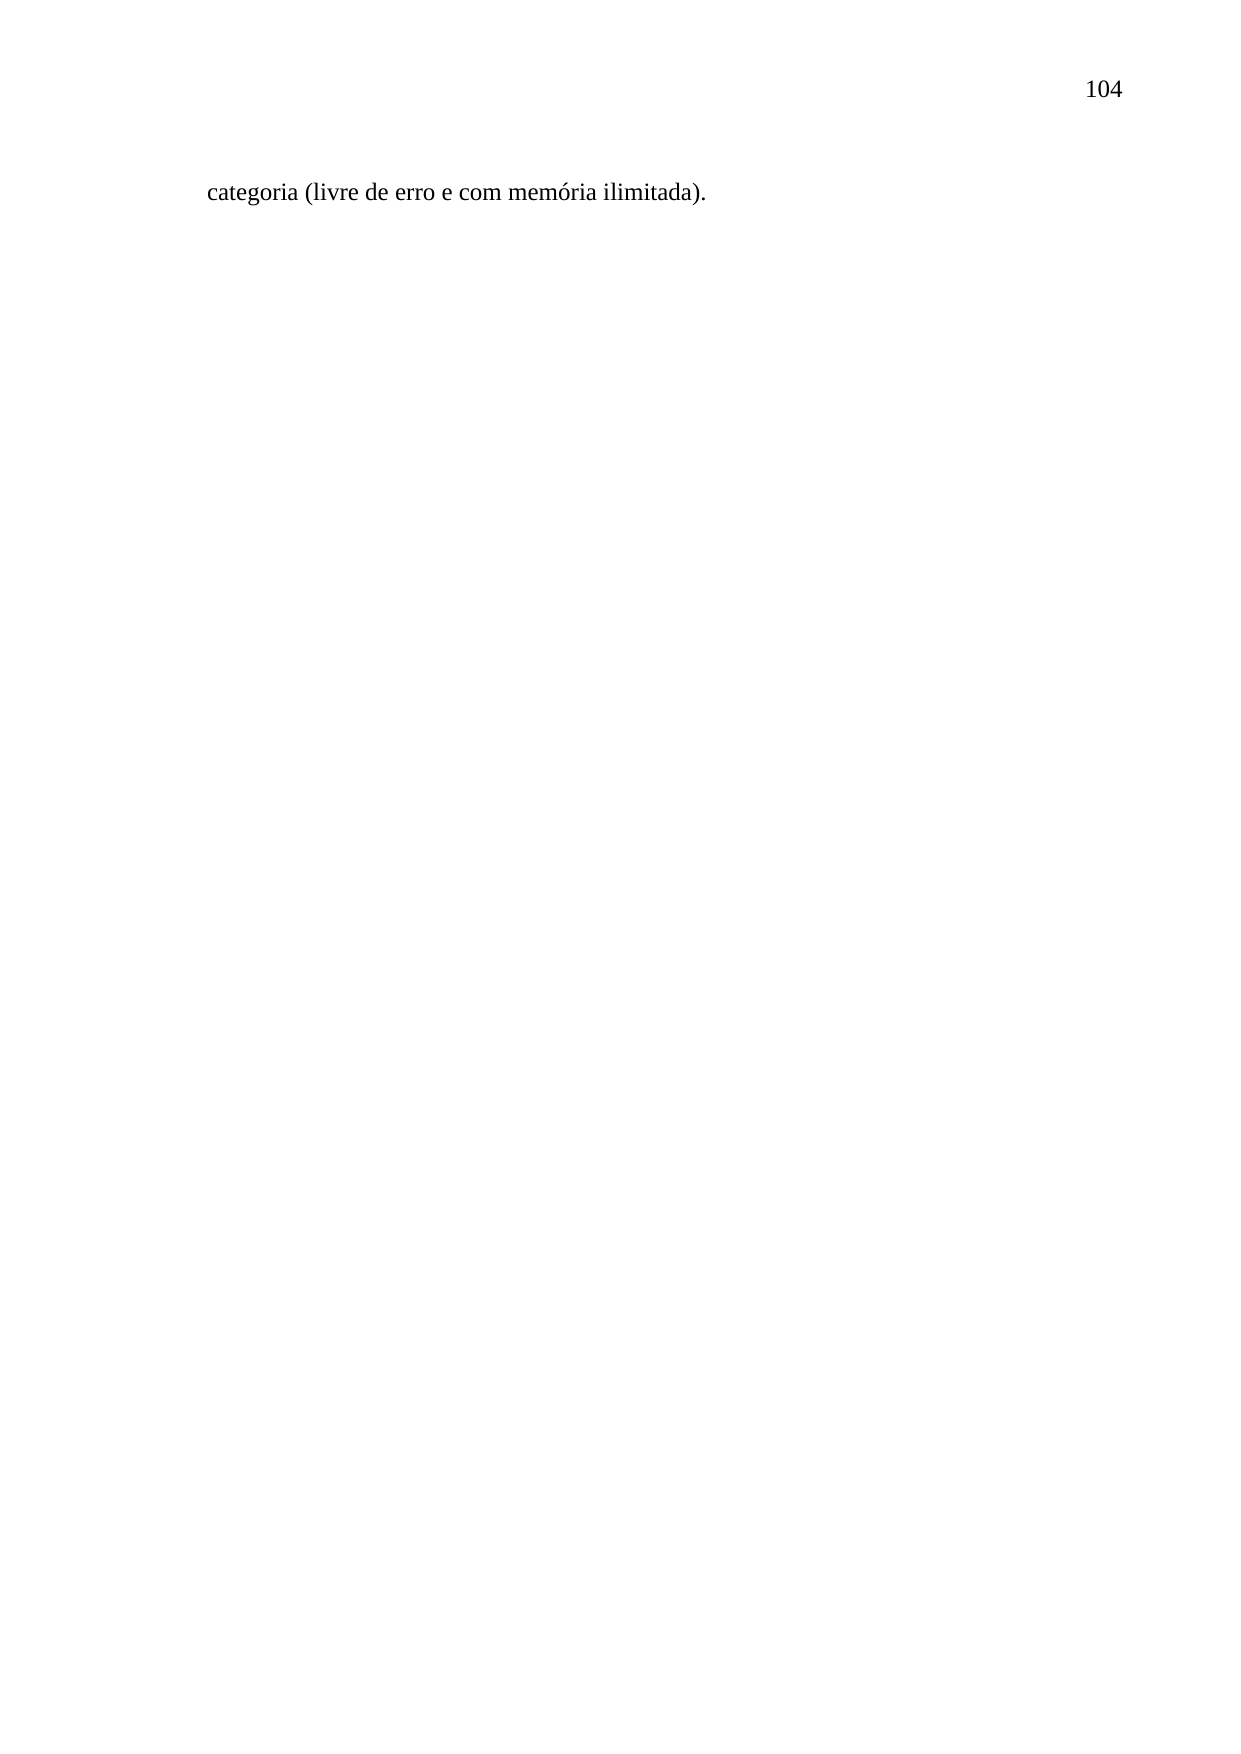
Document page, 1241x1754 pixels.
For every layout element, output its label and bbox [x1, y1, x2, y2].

text [207, 177, 1122, 206]
